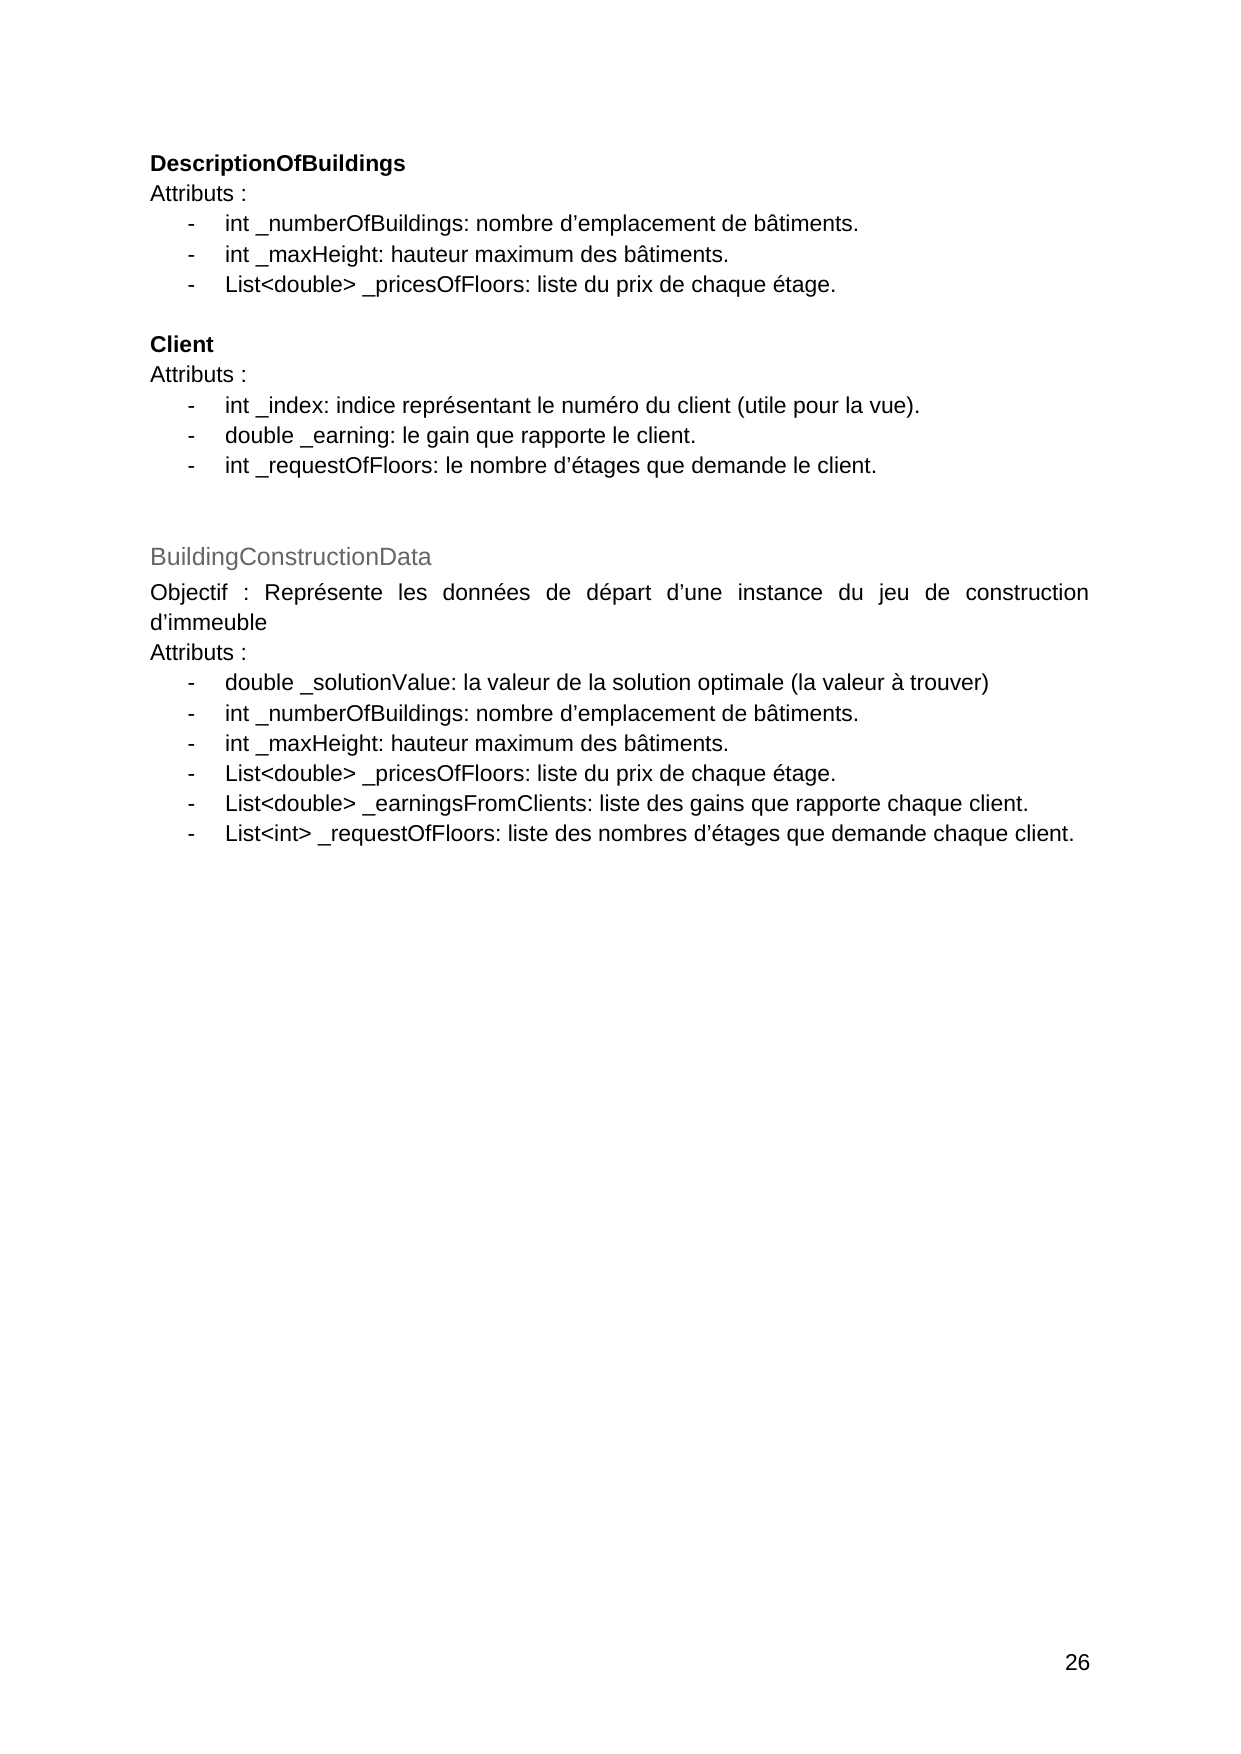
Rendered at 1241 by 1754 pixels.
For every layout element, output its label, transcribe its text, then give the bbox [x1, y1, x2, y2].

text Attributs : [150, 180, 1090, 207]
text Client [150, 331, 1090, 358]
list int _index: indice représentant le numéro du client (utile pour la vue). [187, 392, 1090, 418]
list int _requestOfFloors: le nombre d’étages que demande le client. [187, 452, 1090, 478]
text DescriptionOfBuildings [150, 150, 1090, 176]
text Attributs : [150, 361, 1090, 388]
subtitle BuildingConstructionData [150, 542, 1090, 570]
list double _solutionValue: la valeur de la solution optimale (la valeur à trouver) [187, 669, 1090, 696]
text Attributs : [150, 639, 1090, 666]
list int _maxHeight: hauteur maximum des bâtiments. [187, 241, 1090, 267]
list List<int> _requestOfFloors: liste des nombres d’étages que demande chaque client. [187, 820, 1090, 847]
list double _earning: le gain que rapporte le client. [187, 422, 1090, 448]
list int _numberOfBuildings: nombre d’emplacement de bâtiments. [187, 210, 1090, 237]
list List<double> _pricesOfFloors: liste du prix de chaque étage. [187, 760, 1090, 786]
list List<double> _earningsFromClients: liste des gains que rapporte chaque client. [187, 790, 1090, 817]
list List<double> _pricesOfFloors: liste du prix de chaque étage. [187, 271, 1090, 297]
list int _numberOfBuildings: nombre d’emplacement de bâtiments. [187, 699, 1090, 726]
text Objectif : Représente les données de départ d’une instance du jeu de construction d’immeuble [150, 579, 1090, 635]
list int _maxHeight: hauteur maximum des bâtiments. [187, 730, 1090, 756]
